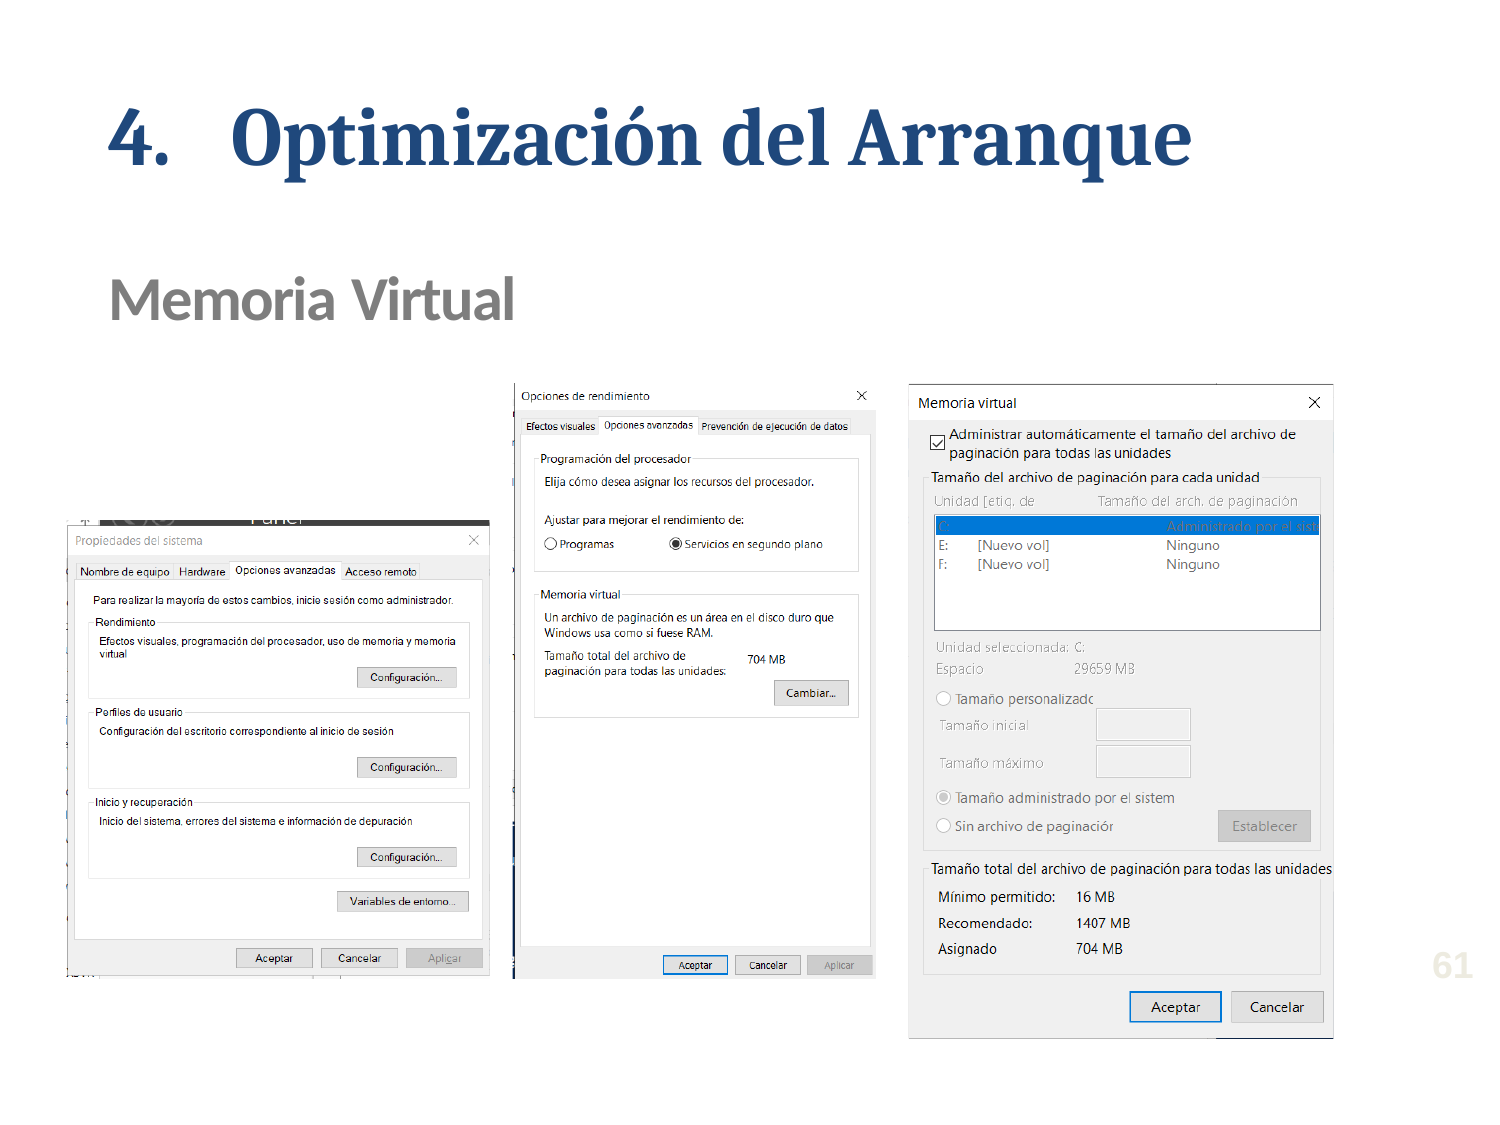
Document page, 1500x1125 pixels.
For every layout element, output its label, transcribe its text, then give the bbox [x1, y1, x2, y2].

subtitle Memoria Virtual [109, 260, 1485, 336]
picture [908, 990, 1334, 1039]
subtitle Optimización del Arranque [109, 91, 1485, 186]
picture [66, 520, 490, 979]
picture [512, 383, 876, 979]
